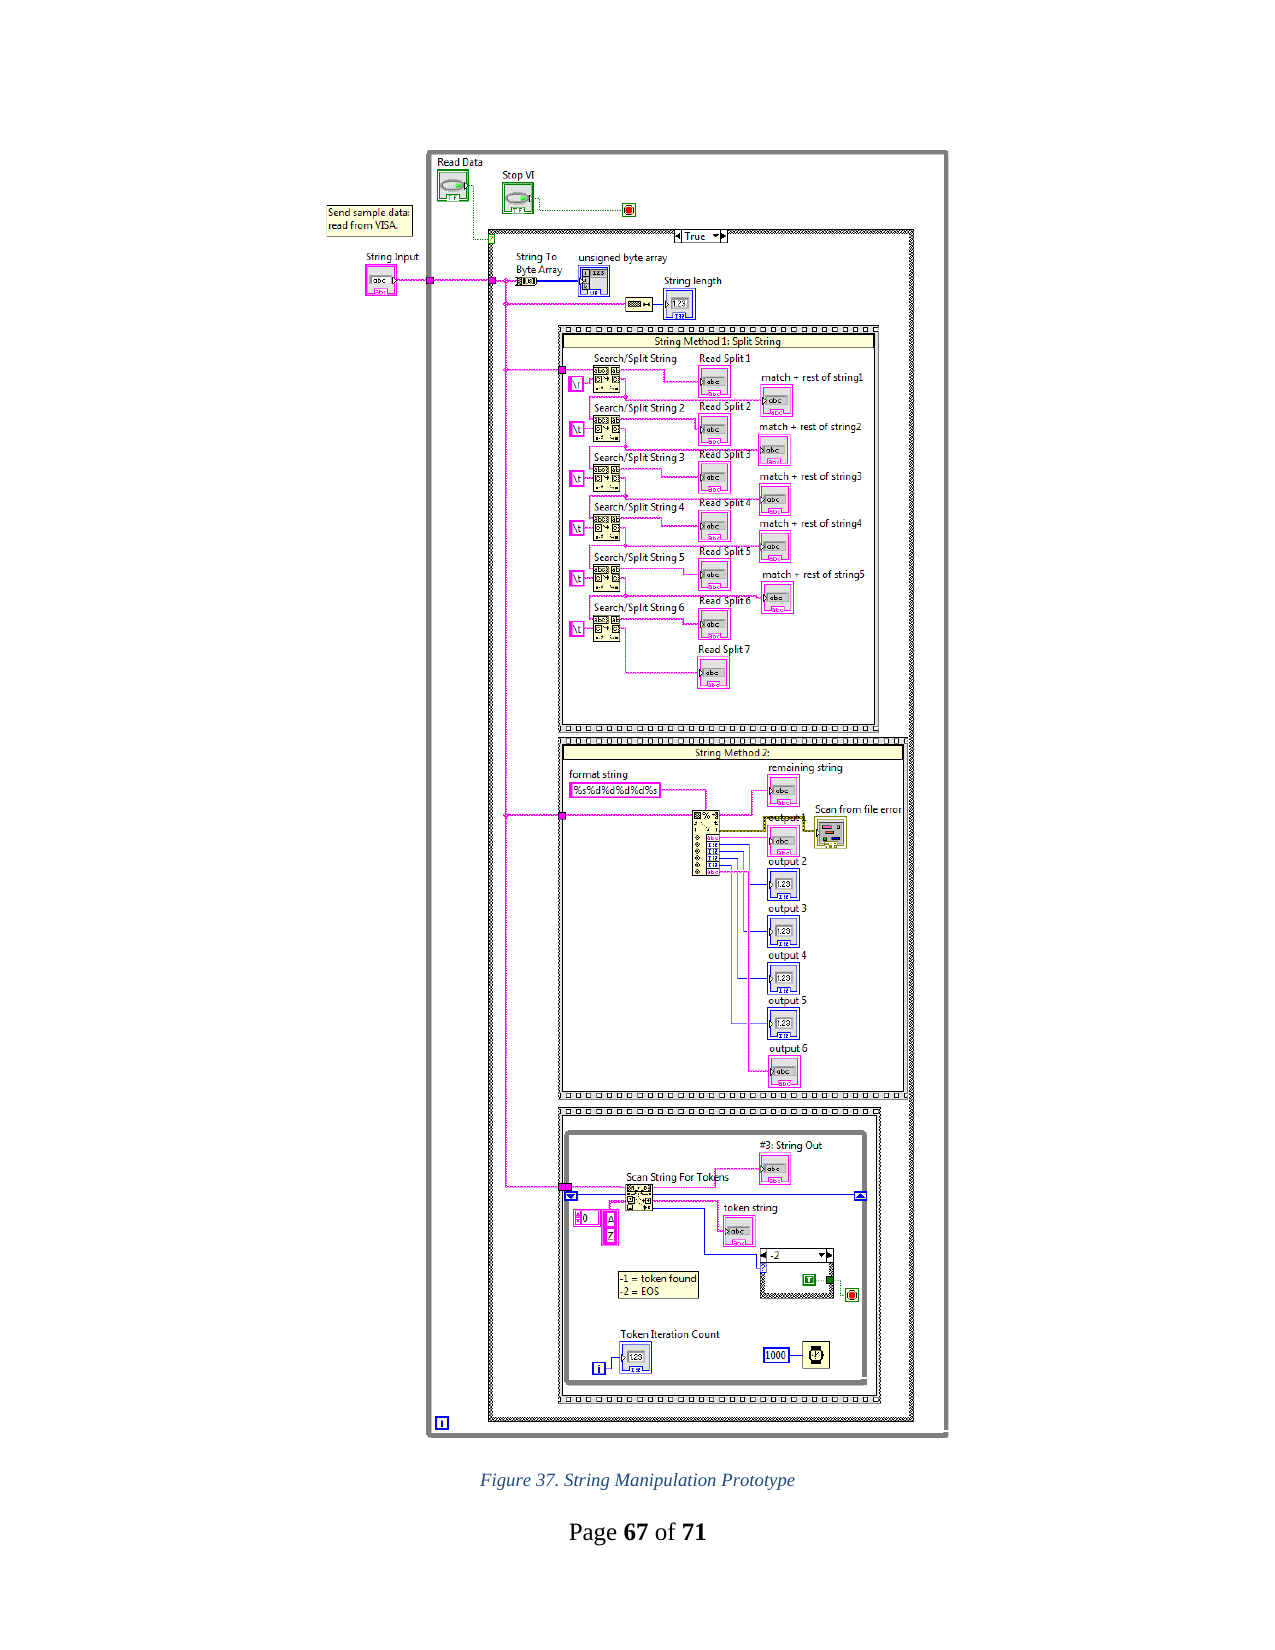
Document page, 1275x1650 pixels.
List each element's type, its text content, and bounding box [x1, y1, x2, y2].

picture [326, 150, 949, 1438]
